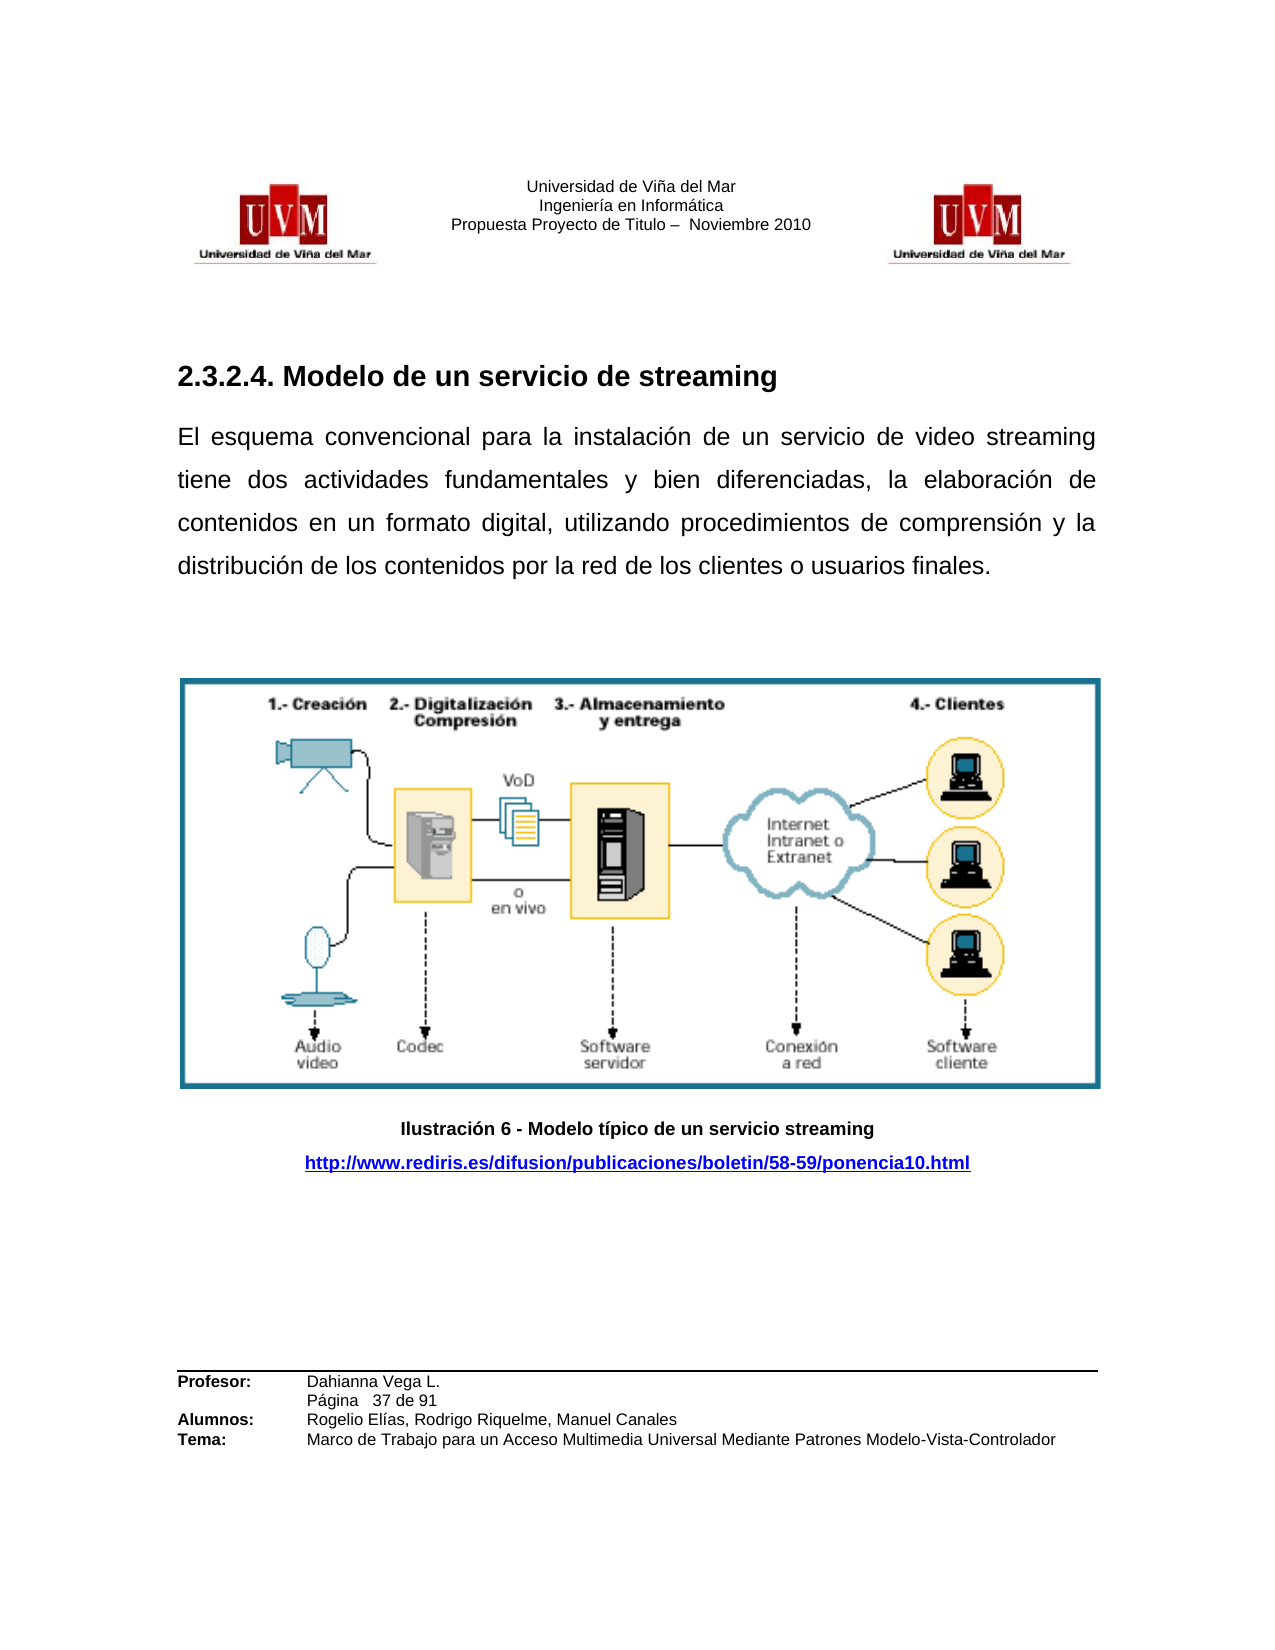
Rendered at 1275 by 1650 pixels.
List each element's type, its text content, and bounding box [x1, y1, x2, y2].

text Ilustración 6 - Modelo típico de un servicio streaming [177, 1118, 1098, 1139]
text http://www.rediris.es/difusion/publicaciones/boletin/58-59/ponencia10.html [177, 1152, 1098, 1173]
text El esquema convencional para la instalación de un servicio de video streaming tiene dos actividades fundamentales y bien diferenciadas, la elaboración de contenidos en un formato digital, utilizando procedimientos de comprensión y la distribución de los contenidos por la red de los clientes o usuarios finales. [177, 422, 1098, 580]
subtitle 2.3.2.4. Modelo de un servicio de streaming [177, 359, 1098, 392]
picture [177, 176, 390, 267]
picture [180, 678, 1101, 1089]
picture [871, 176, 1084, 267]
